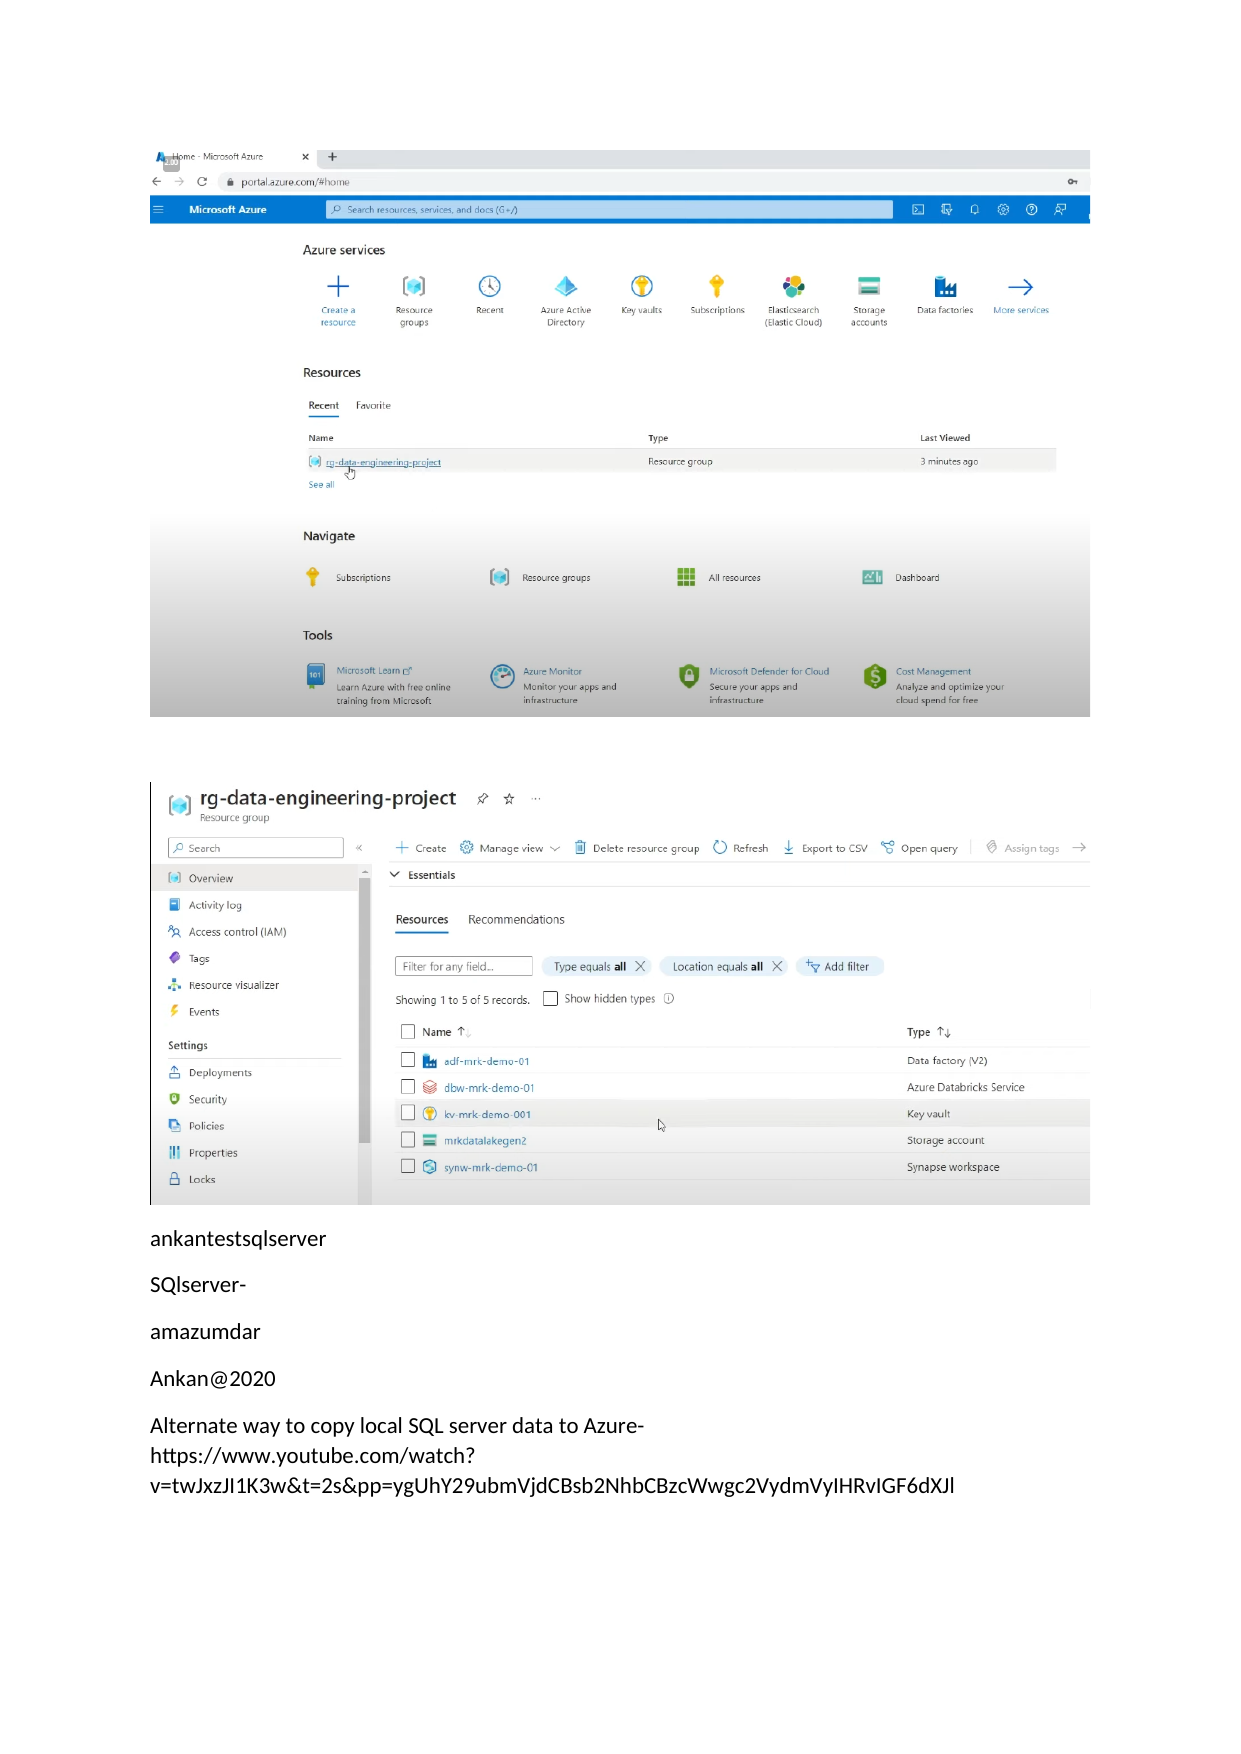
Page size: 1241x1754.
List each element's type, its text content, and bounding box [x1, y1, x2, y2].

text ankantestsqlserver [150, 1224, 1090, 1252]
text Alternate way to copy local SQL server data to Azure- https://www.youtube.com/watch?v=twJxzJI1K3w&t=2s&pp=ygUhY29ubmVjdCBsb2NhbCBzcWwgc2VydmVyIHRvIGF6dXJl [150, 1411, 1090, 1499]
picture [150, 150, 1091, 717]
text amazumdar [150, 1317, 1090, 1345]
text SQlserver- [150, 1271, 1090, 1298]
text Ankan@2020 [150, 1364, 1090, 1392]
picture [150, 782, 1091, 1205]
